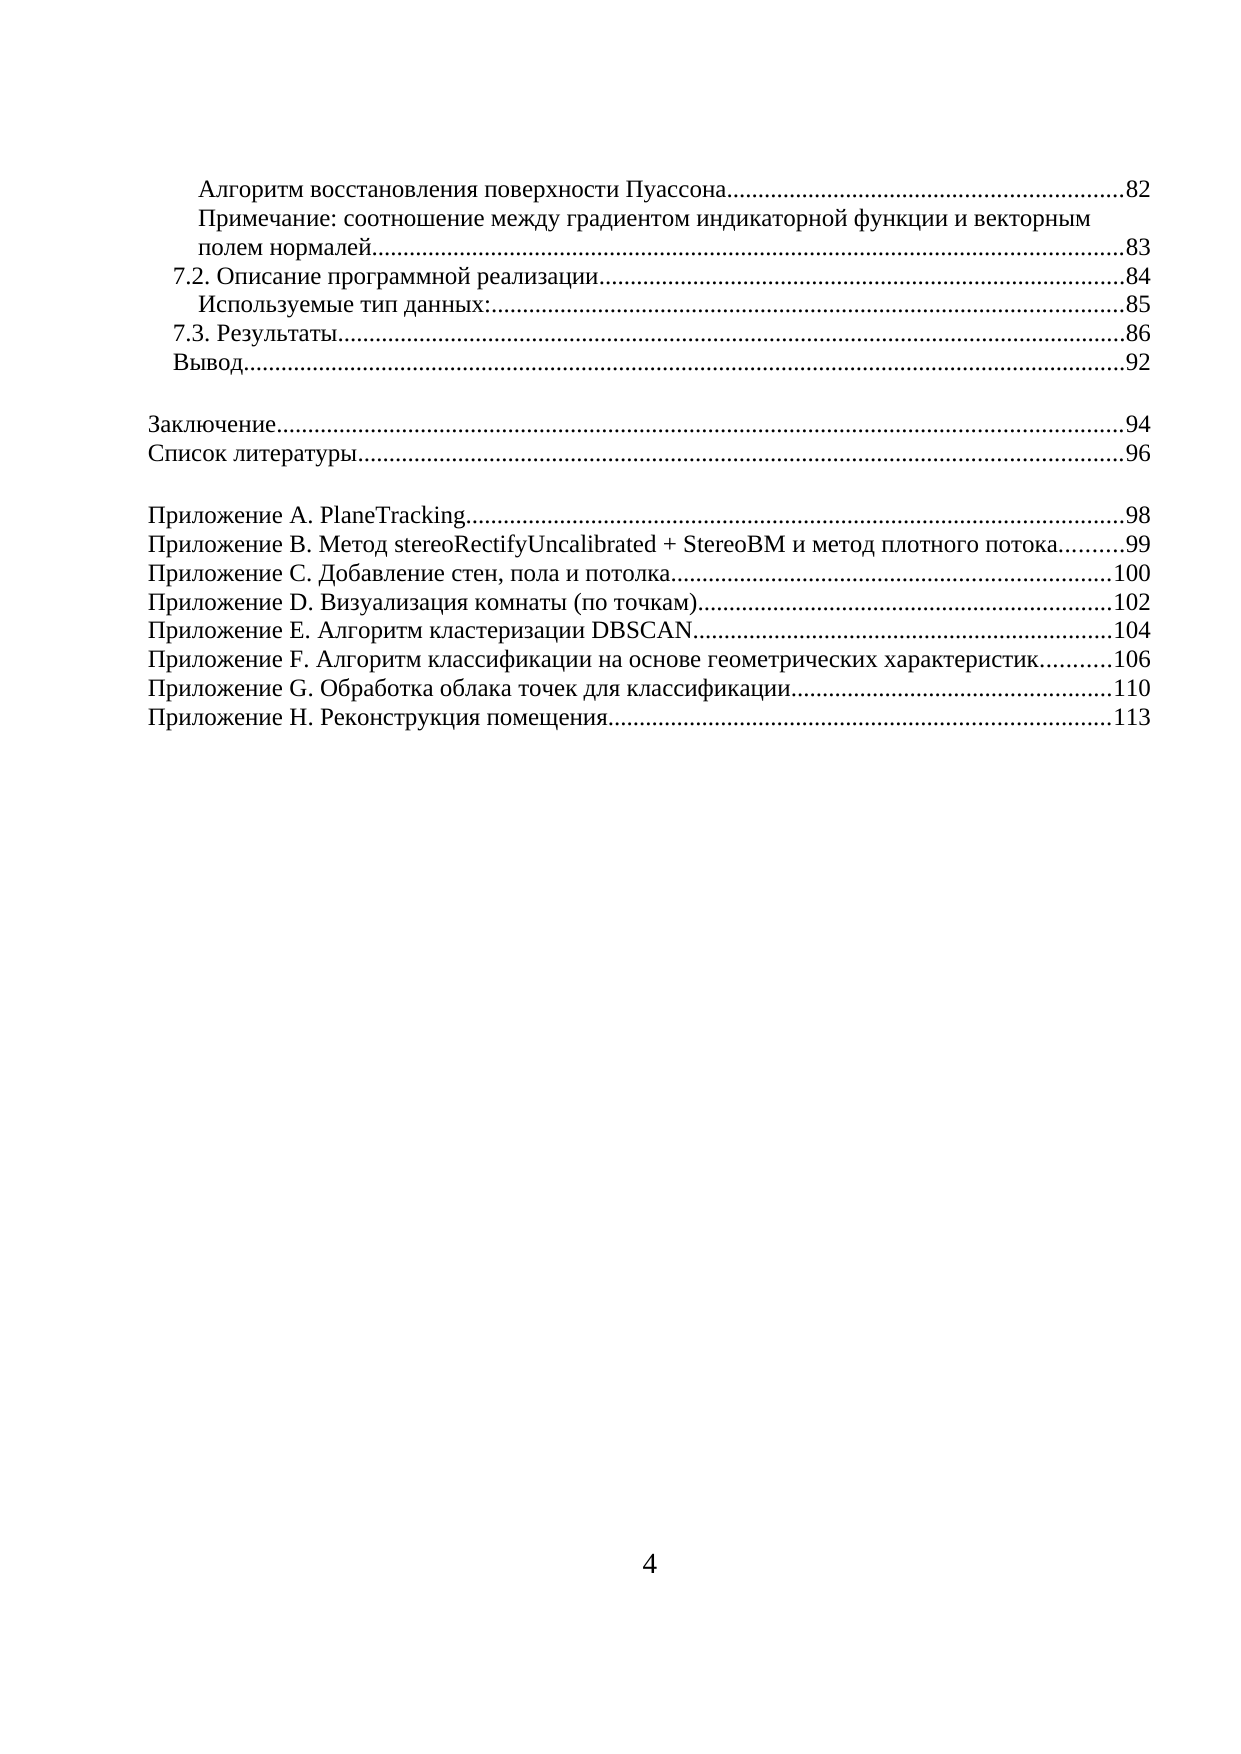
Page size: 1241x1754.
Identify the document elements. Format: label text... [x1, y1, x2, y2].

text Приложение B. Метод stereoRectifyUncalibrated + StereoBM и метод плотного потока 99 [148, 529, 1152, 558]
text 7.2. Описание программной реализации 84 [173, 261, 1152, 289]
text Примечание: соотношение между градиентом индикаторной функции и векторным полем нормалей 83 [198, 203, 1152, 261]
text Приложение C. Добавление стен, пола и потолка 100 [148, 558, 1152, 587]
text Список литературы 96 [148, 438, 1152, 500]
text Используемые тип данных: 85 [198, 289, 1152, 318]
text Приложение E. Алгоритм кластеризации DBSCAN 104 [148, 615, 1152, 644]
text Приложение A. PlaneTracking 98 [148, 500, 1152, 529]
text Приложение F. Алгоритм классификации на основе геометрических характеристик 106 [148, 644, 1152, 673]
text Вывод 92 [173, 347, 1152, 409]
text Алгоритм восстановления поверхности Пуассона 82 [198, 174, 1152, 203]
text Приложение H. Реконструкция помещения 113 [148, 702, 1152, 730]
text 7.3. Результаты 86 [173, 318, 1152, 347]
text Приложение D. Визуализация комнаты (по точкам) 102 [148, 587, 1152, 615]
text Приложение G. Обработка облака точек для классификации 110 [148, 673, 1152, 702]
text Заключение 94 [148, 409, 1152, 438]
